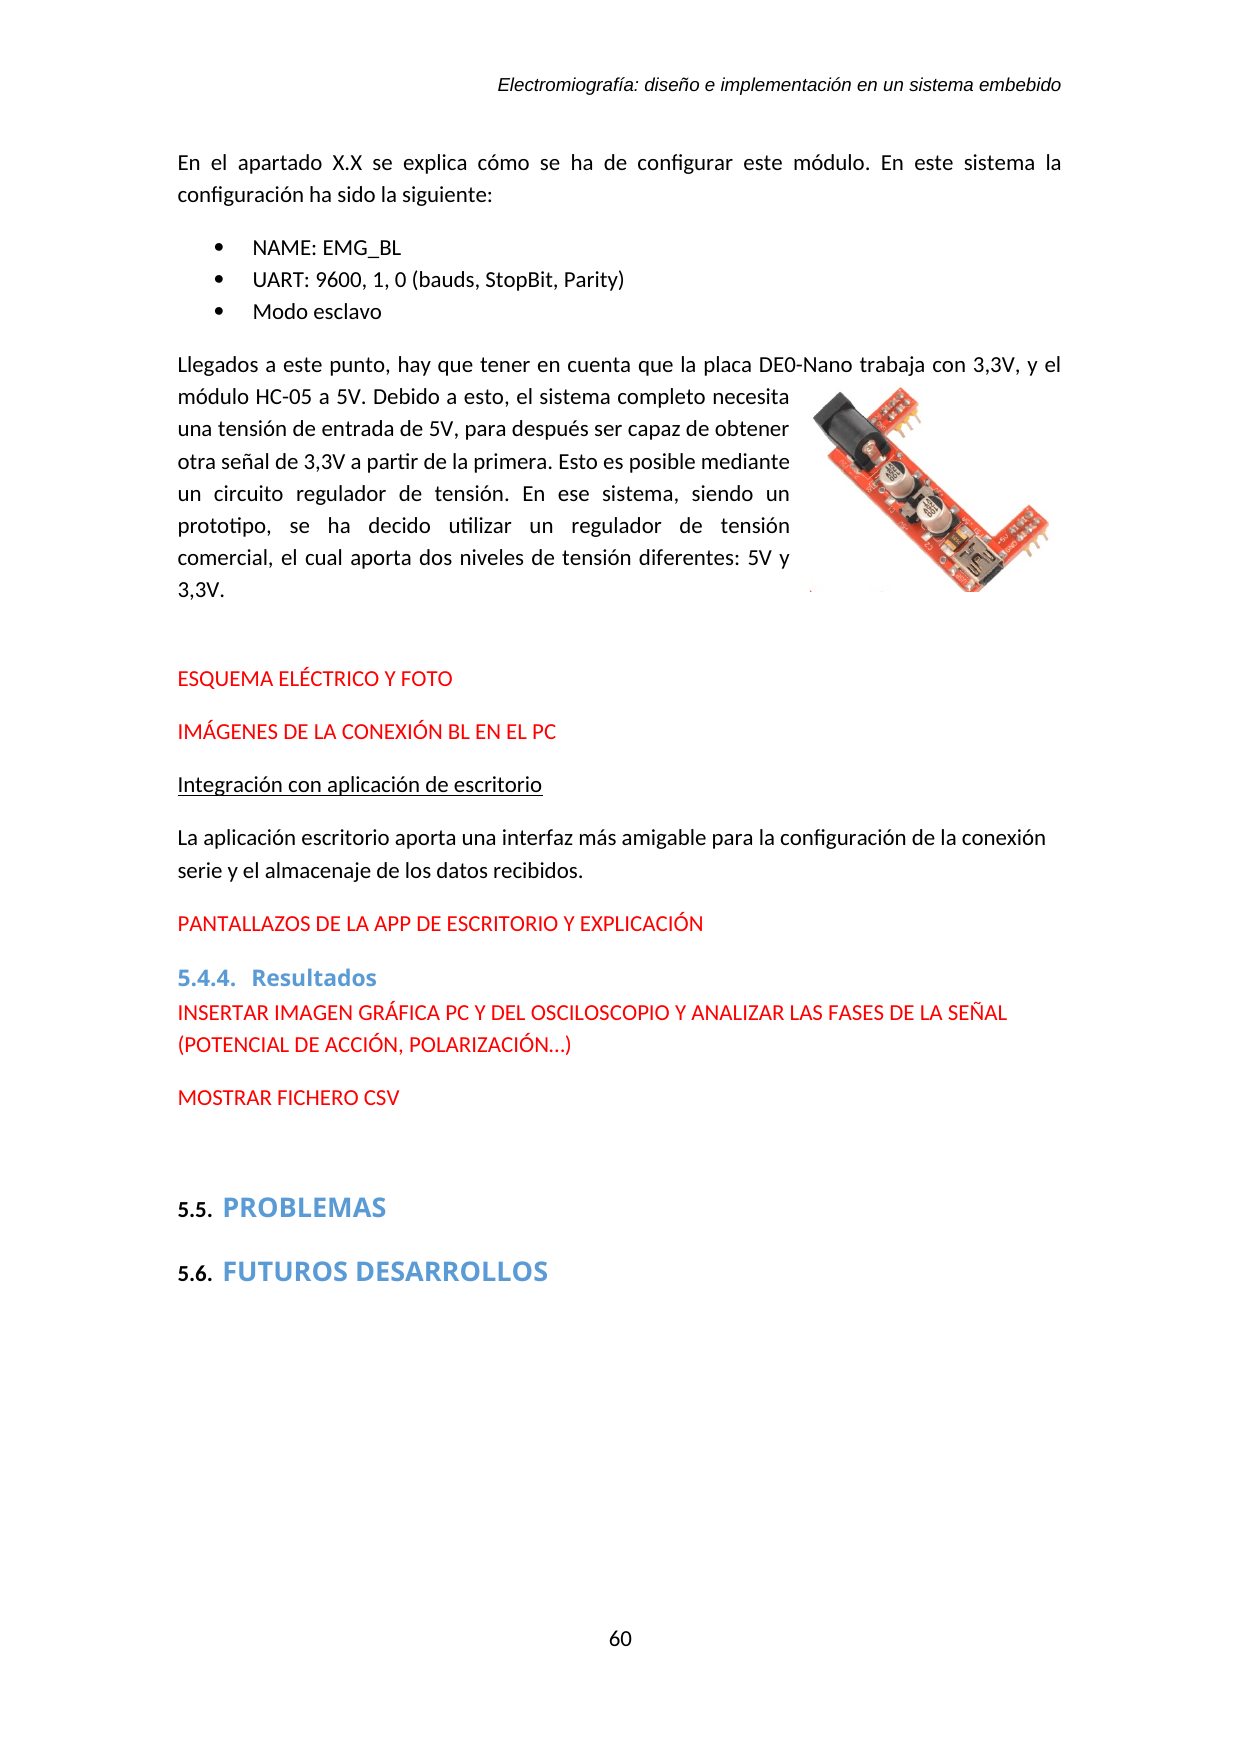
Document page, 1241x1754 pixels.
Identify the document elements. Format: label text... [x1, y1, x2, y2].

list Modo esclavo [215, 297, 1063, 325]
text En el apartado X.X se explica cómo se ha de configurar este módulo. En este sistema la configuración ha sido la siguiente: [177, 148, 1063, 208]
text Llegados a este punto, hay que tener en cuenta que la placa DE0-Nano trabaja con 3,3V, y el módulo HC-05 a 5V. Debido a esto, el sistema completo necesita una tensión de entrada de 5V, para después ser capaz de obtener otra señal de 3,3V a partir de la primera. Esto es posible mediante un circuito regulador de tensión. En ese sistema, siendo un prototipo, se ha decido utilizar un regulador de tensión comercial, el cual aporta dos niveles de tensión diferentes: 5V y 3,3V. [177, 350, 1063, 603]
text ESQUEMA ELÉCTRICO Y FOTO [177, 664, 1063, 692]
text La aplicación escritorio aporta una interfaz más amigable para la configuración de la conexión serie y el almacenaje de los datos recibidos. [177, 823, 1063, 884]
picture [809, 380, 1063, 592]
text Integración con aplicación de escritorio [177, 771, 1063, 798]
subtitle FUTUROS DESARROLLOS [177, 1252, 1063, 1289]
text IMÁGENES DE LA CONEXIÓN BL EN EL PC [177, 717, 1063, 746]
list NAME: EMG_BL [215, 233, 1063, 261]
subtitle Resultados [177, 962, 1063, 993]
subtitle PROBLEMAS [177, 1189, 1063, 1226]
text PANTALLAZOS DE LA APP DE ESCRITORIO Y EXPLICACIÓN [177, 909, 1063, 937]
text MOSTRAR FICHERO CSV [177, 1083, 1063, 1111]
text INSERTAR IMAGEN GRÁFICA PC Y DEL OSCILOSCOPIO Y ANALIZAR LAS FASES DE LA SEÑAL (POTENCIAL DE ACCIÓN, POLARIZACIÓN…) [177, 998, 1063, 1058]
list UART: 9600, 1, 0 (bauds, StopBit, Parity) [215, 265, 1063, 293]
